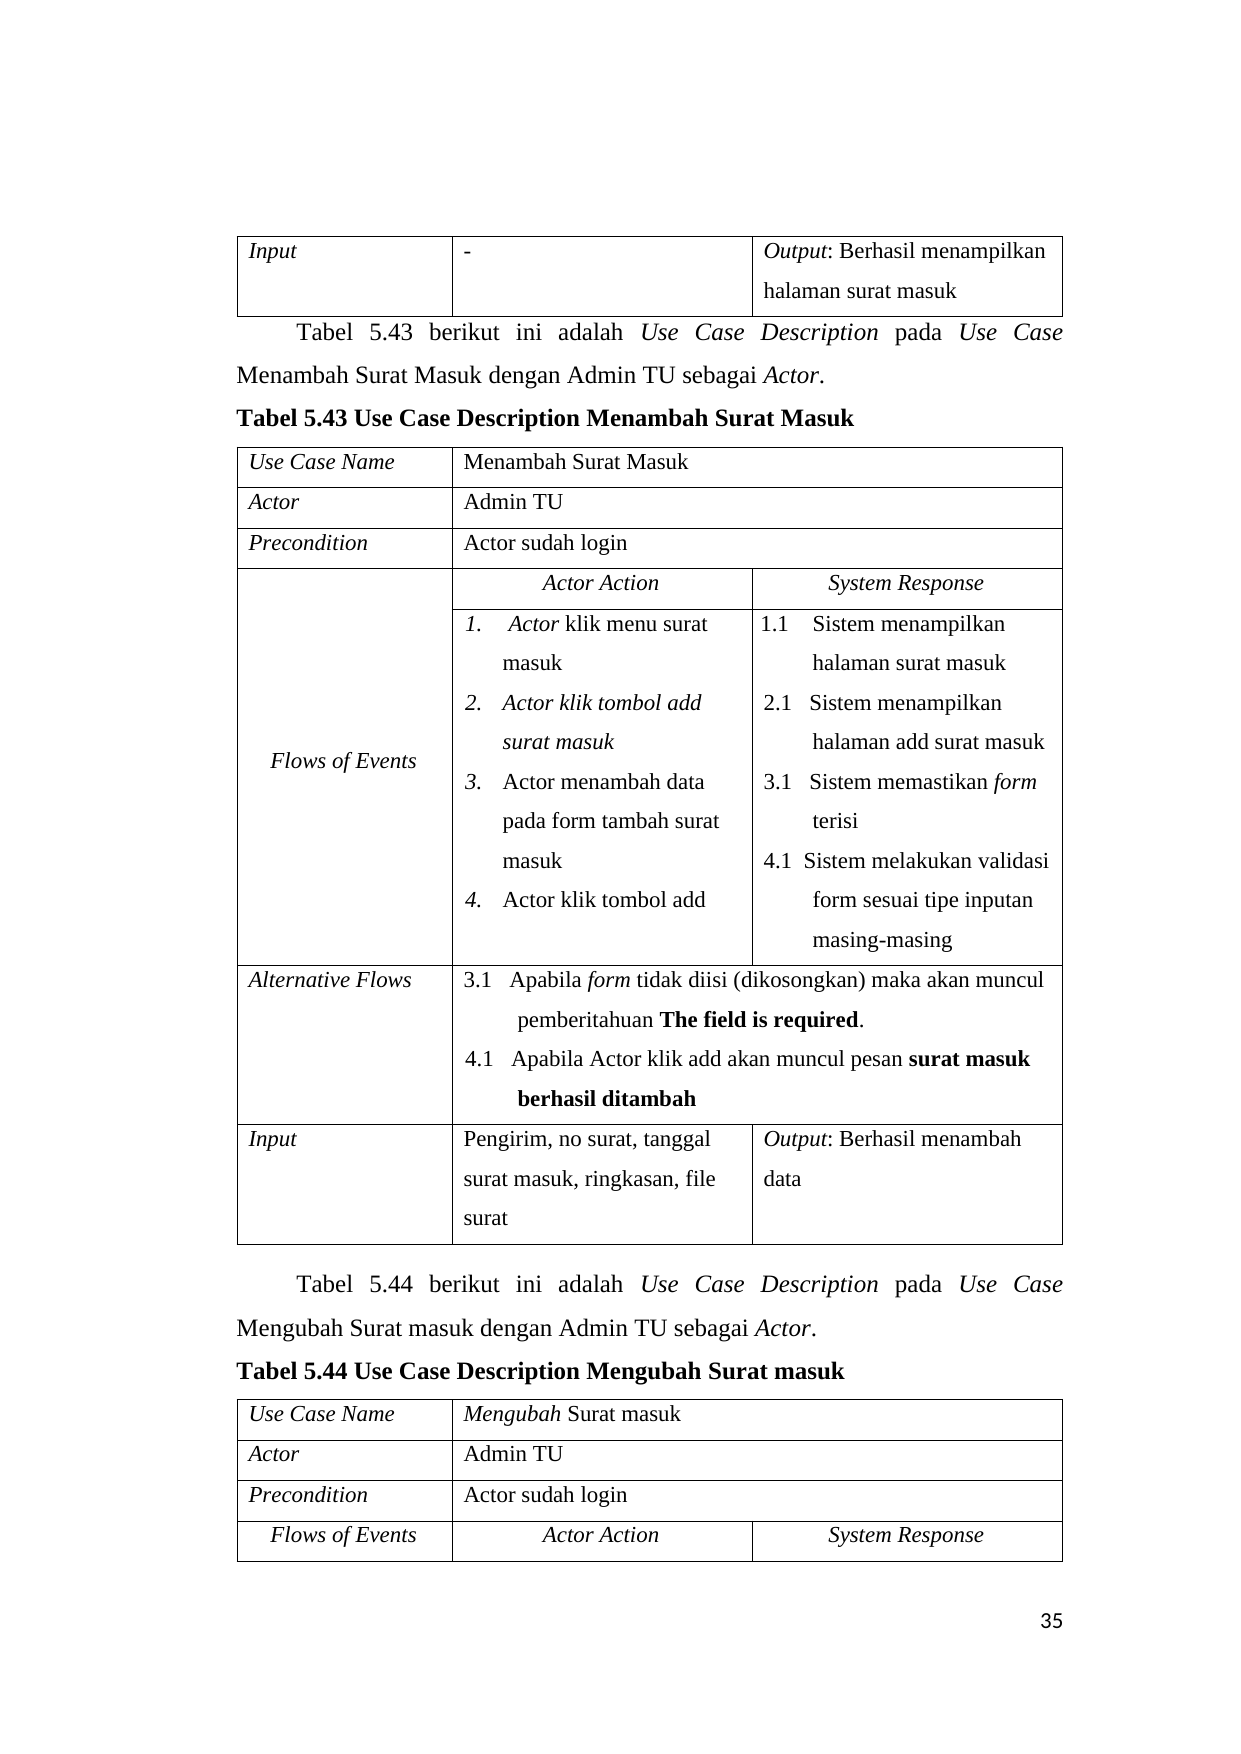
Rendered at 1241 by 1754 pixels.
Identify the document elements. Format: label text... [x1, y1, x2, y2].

table_header Use Case Name [238, 1400, 452, 1439]
table_cell Actor klik menu surat masuk Actor klik tombol add surat masuk Actor menambah data pada form tambah surat masuk Actor klik tombol add [453, 610, 752, 965]
table_cell Admin TU [453, 488, 1062, 528]
table_cell System Response [753, 569, 1062, 609]
text Tabel 5.43 Use Case Description Menambah Surat Masuk [236, 403, 1063, 432]
table_header Mengubah Surat masuk [453, 1400, 1062, 1439]
table_header Menambah Surat Masuk [453, 448, 1062, 487]
table_cell Actor Action [453, 1522, 752, 1561]
table_cell Input [238, 1125, 452, 1243]
text Tabel 5.43 berikut ini adalah Use Case Description pada Use Case Menambah Surat Masuk dengan Admin TU sebagai Actor. [236, 317, 1063, 389]
table_cell Alternative Flows [238, 966, 452, 1124]
table_cell Flows of Events [238, 1522, 452, 1561]
table_cell Actor [238, 488, 452, 528]
table_cell Actor sudah login [453, 1481, 1062, 1521]
table_cell Precondition [238, 529, 452, 568]
table_cell Output: Berhasil menambah data [753, 1125, 1062, 1243]
table_cell Precondition [238, 1481, 452, 1521]
table_cell - [453, 237, 752, 316]
table_cell Output: Berhasil menampilkan halaman surat masuk [753, 237, 1062, 316]
text Tabel 5.44 Use Case Description Mengubah Surat masuk [236, 1356, 1063, 1384]
table_cell Actor [238, 1441, 452, 1480]
table_cell Flows of Events [238, 569, 452, 965]
table_cell System Response [753, 1522, 1062, 1561]
table_header Use Case Name [238, 448, 452, 487]
table_cell Pengirim, no surat, tanggal surat masuk, ringkasan, file surat [453, 1125, 752, 1243]
table_cell 3.1 Apabila form tidak diisi (dikosongkan) maka akan muncul pemberitahuan The field is required. 4.1 Apabila Actor klik add akan muncul pesan surat masuk berhasil ditambah [453, 966, 1062, 1124]
table_cell Sistem menampilkan halaman surat masuk 2.1 Sistem menampilkan halaman add surat masuk 3.1 Sistem memastikan form terisi 4.1 Sistem melakukan validasi form sesuai tipe inputan masing-masing [753, 610, 1062, 965]
table_cell Actor sudah login [453, 529, 1062, 568]
table_cell Input [238, 237, 452, 316]
table_cell Actor Action [453, 569, 752, 609]
table_cell Admin TU [453, 1441, 1062, 1480]
text Tabel 5.44 berikut ini adalah Use Case Description pada Use Case Mengubah Surat masuk dengan Admin TU sebagai Actor. [236, 1269, 1063, 1341]
